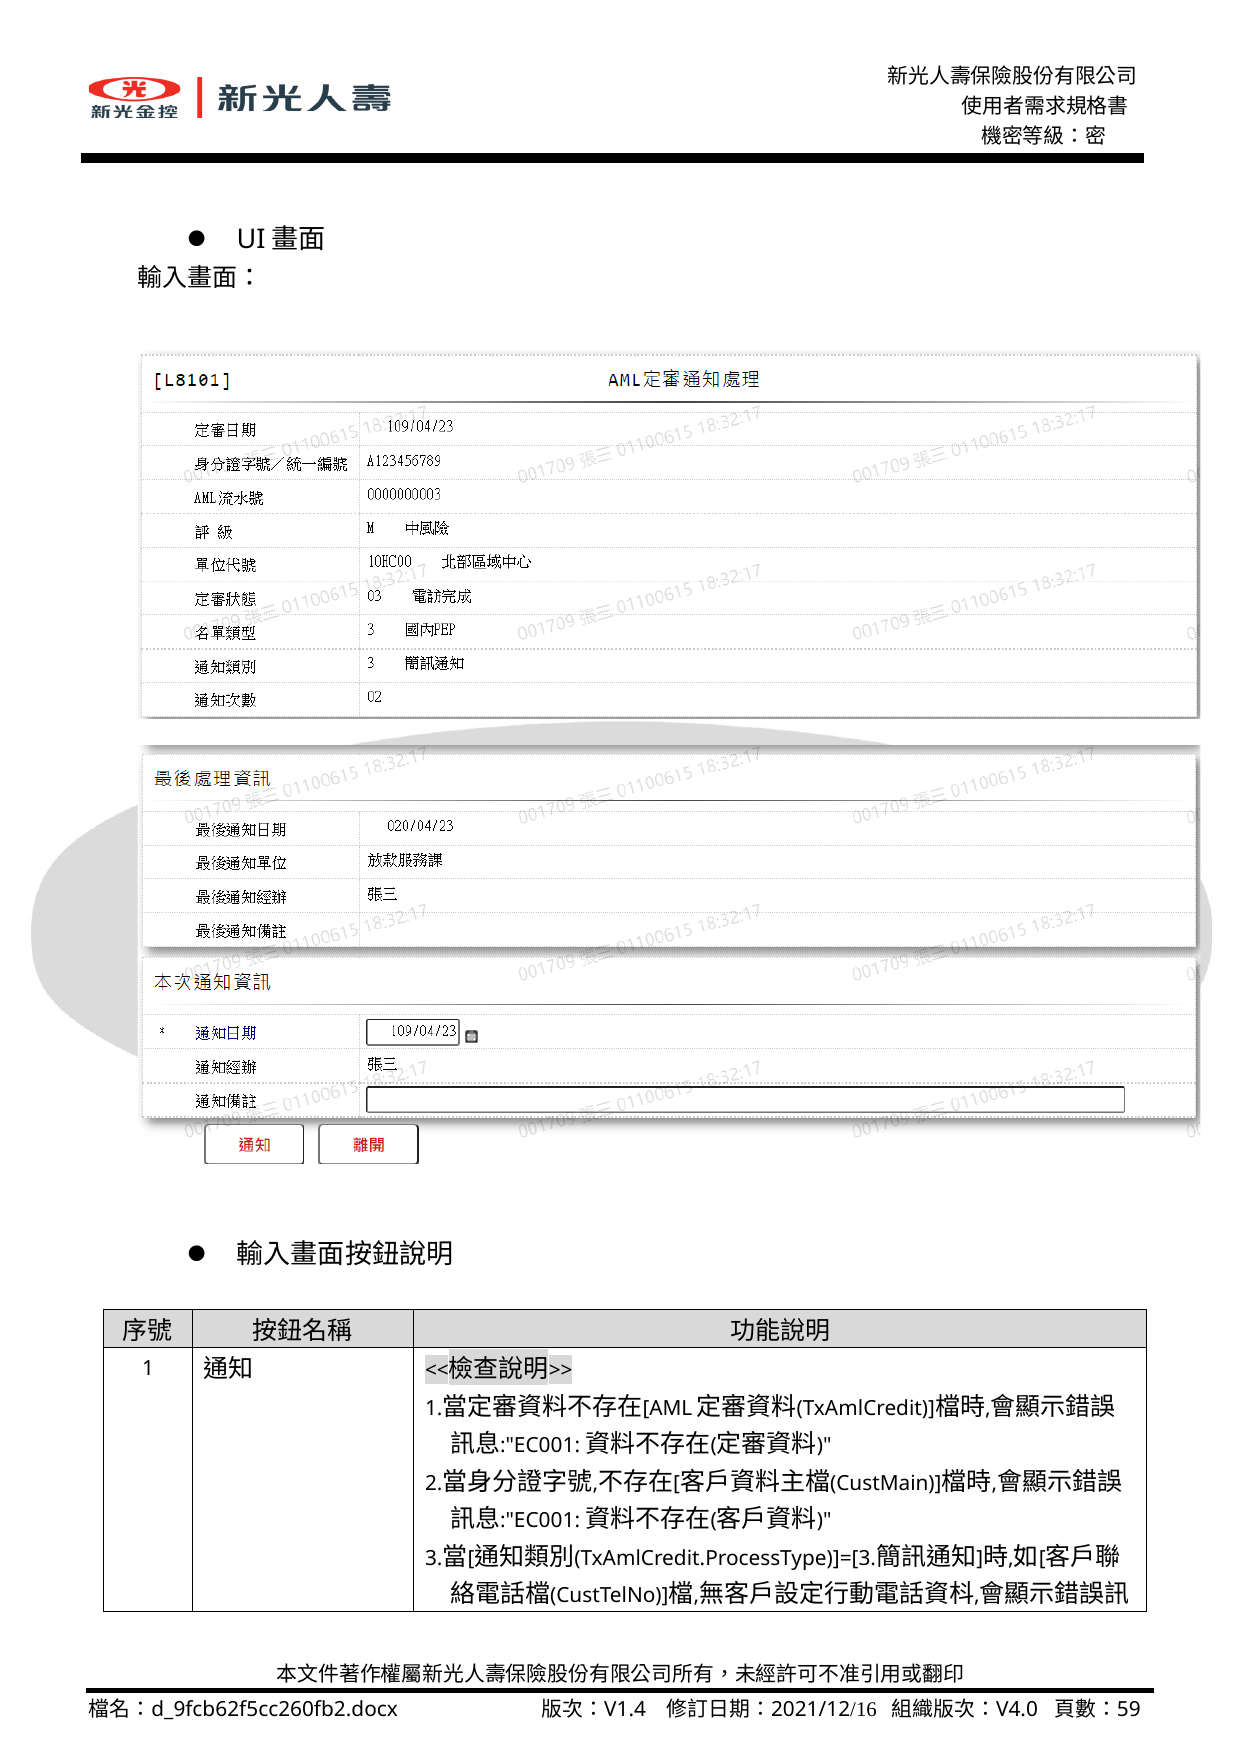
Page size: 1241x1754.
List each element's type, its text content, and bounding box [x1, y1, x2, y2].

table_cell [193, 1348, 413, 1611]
text 輸入畫面： [138, 257, 1152, 294]
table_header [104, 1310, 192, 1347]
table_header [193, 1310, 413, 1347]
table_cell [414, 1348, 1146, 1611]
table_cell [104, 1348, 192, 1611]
list 輸入畫面按鈕說明 [186, 1232, 1152, 1271]
picture [25, 350, 1215, 1166]
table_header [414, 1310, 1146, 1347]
list UI畫面 [186, 217, 1152, 257]
picture [88, 61, 414, 118]
